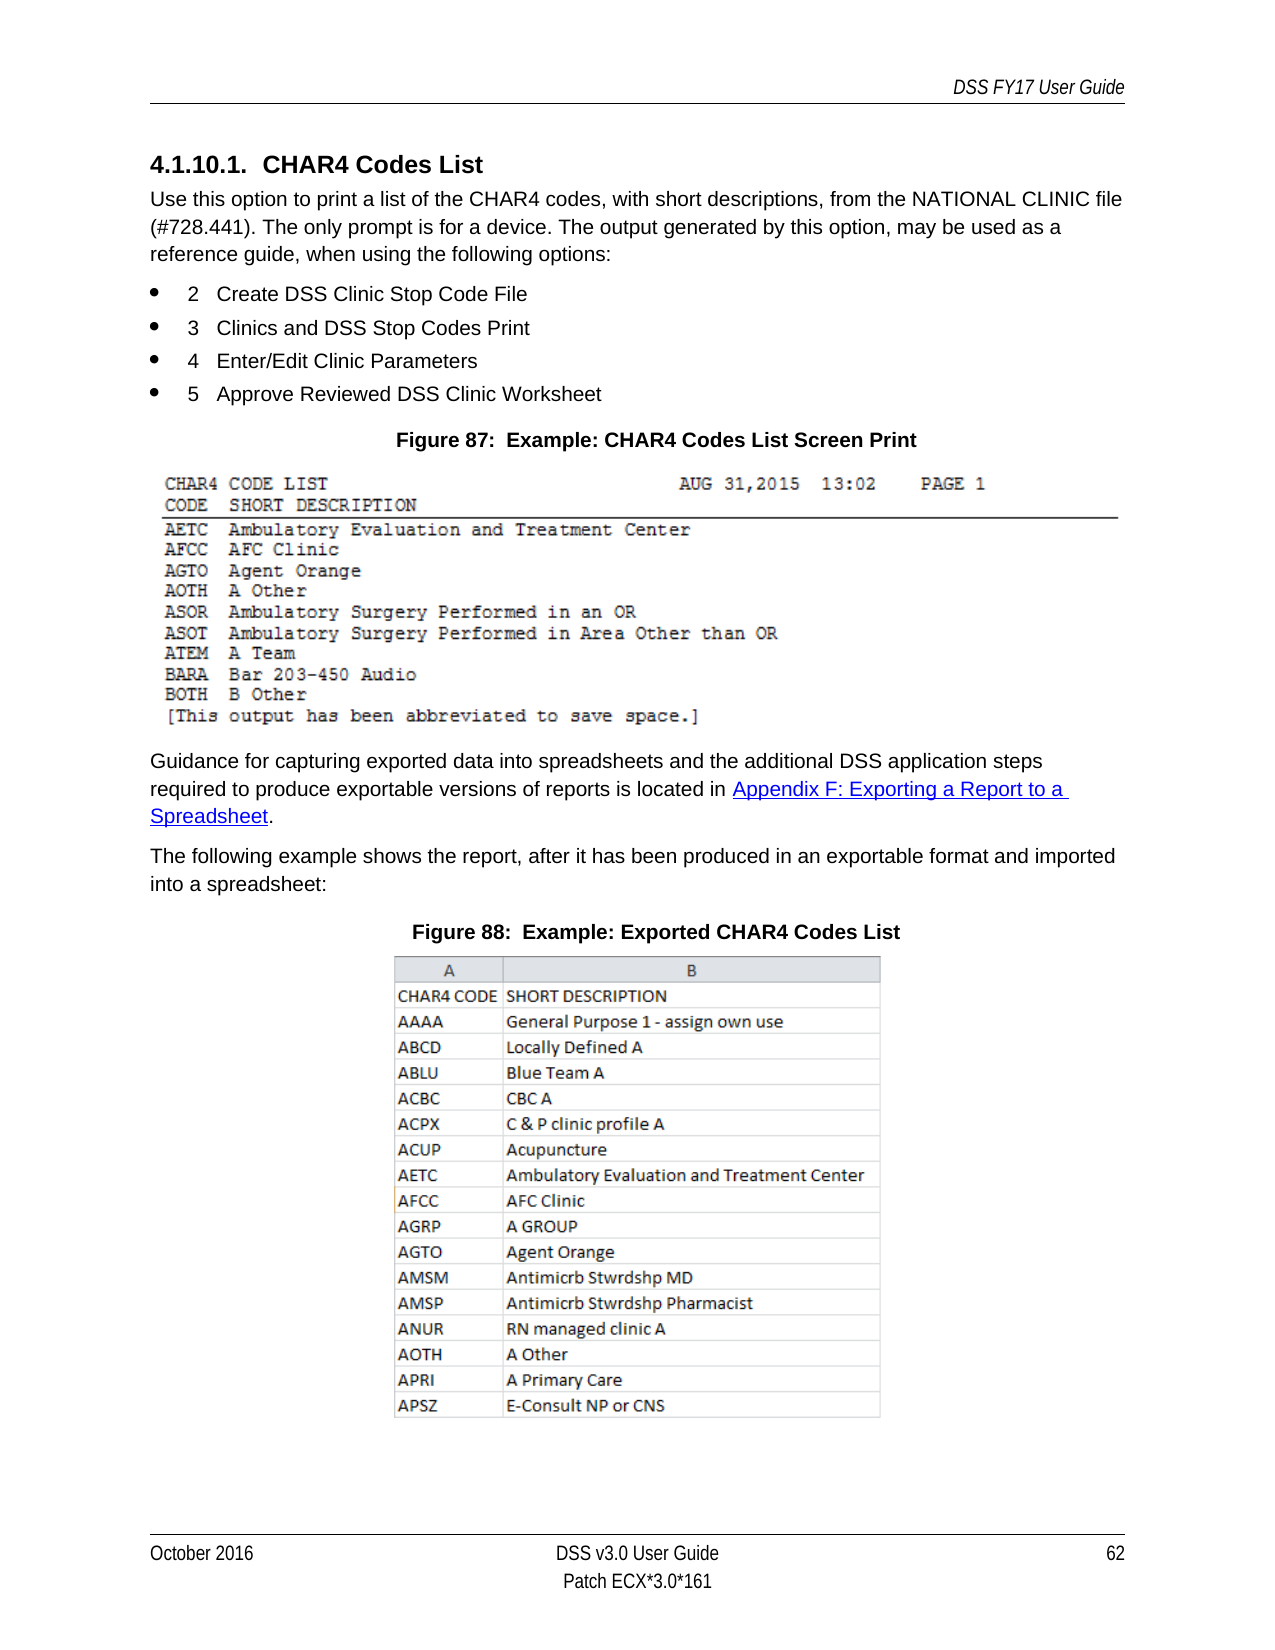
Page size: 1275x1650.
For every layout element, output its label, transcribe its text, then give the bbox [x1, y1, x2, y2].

list 4 Enter/Edit Clinic Parameters [150, 349, 1125, 374]
picture [394, 956, 881, 1418]
subtitle CHAR4 Codes List [150, 150, 1125, 179]
list 2 Create DSS Clinic Stop Code File [150, 282, 1125, 307]
text Example: CHAR4 Codes List Screen Print [187, 428, 1125, 452]
list 3 Clinics and DSS Stop Codes Print [150, 315, 1125, 340]
text Use this option to print a list of the CHAR4 codes, with short descriptions, from the NATIONAL CLINIC file (#728.441). The only prompt is for a device. The output generated by this option, may be used as a reference guide, when using the following options: [150, 187, 1125, 266]
text The following example shows the report, after it has been produced in an exportable format and imported into a spreadsheet: [150, 844, 1125, 896]
text Guidance for capturing exported data into spreadsheets and the additional DSS application steps required to produce exportable versions of reports is located in Appendix F: Exporting a Report to a Spreadsheet. [150, 749, 1125, 828]
picture [150, 464, 1125, 737]
text Example: Exported CHAR4 Codes List [187, 920, 1125, 944]
list 5 Approve Reviewed DSS Clinic Worksheet [150, 382, 1125, 407]
